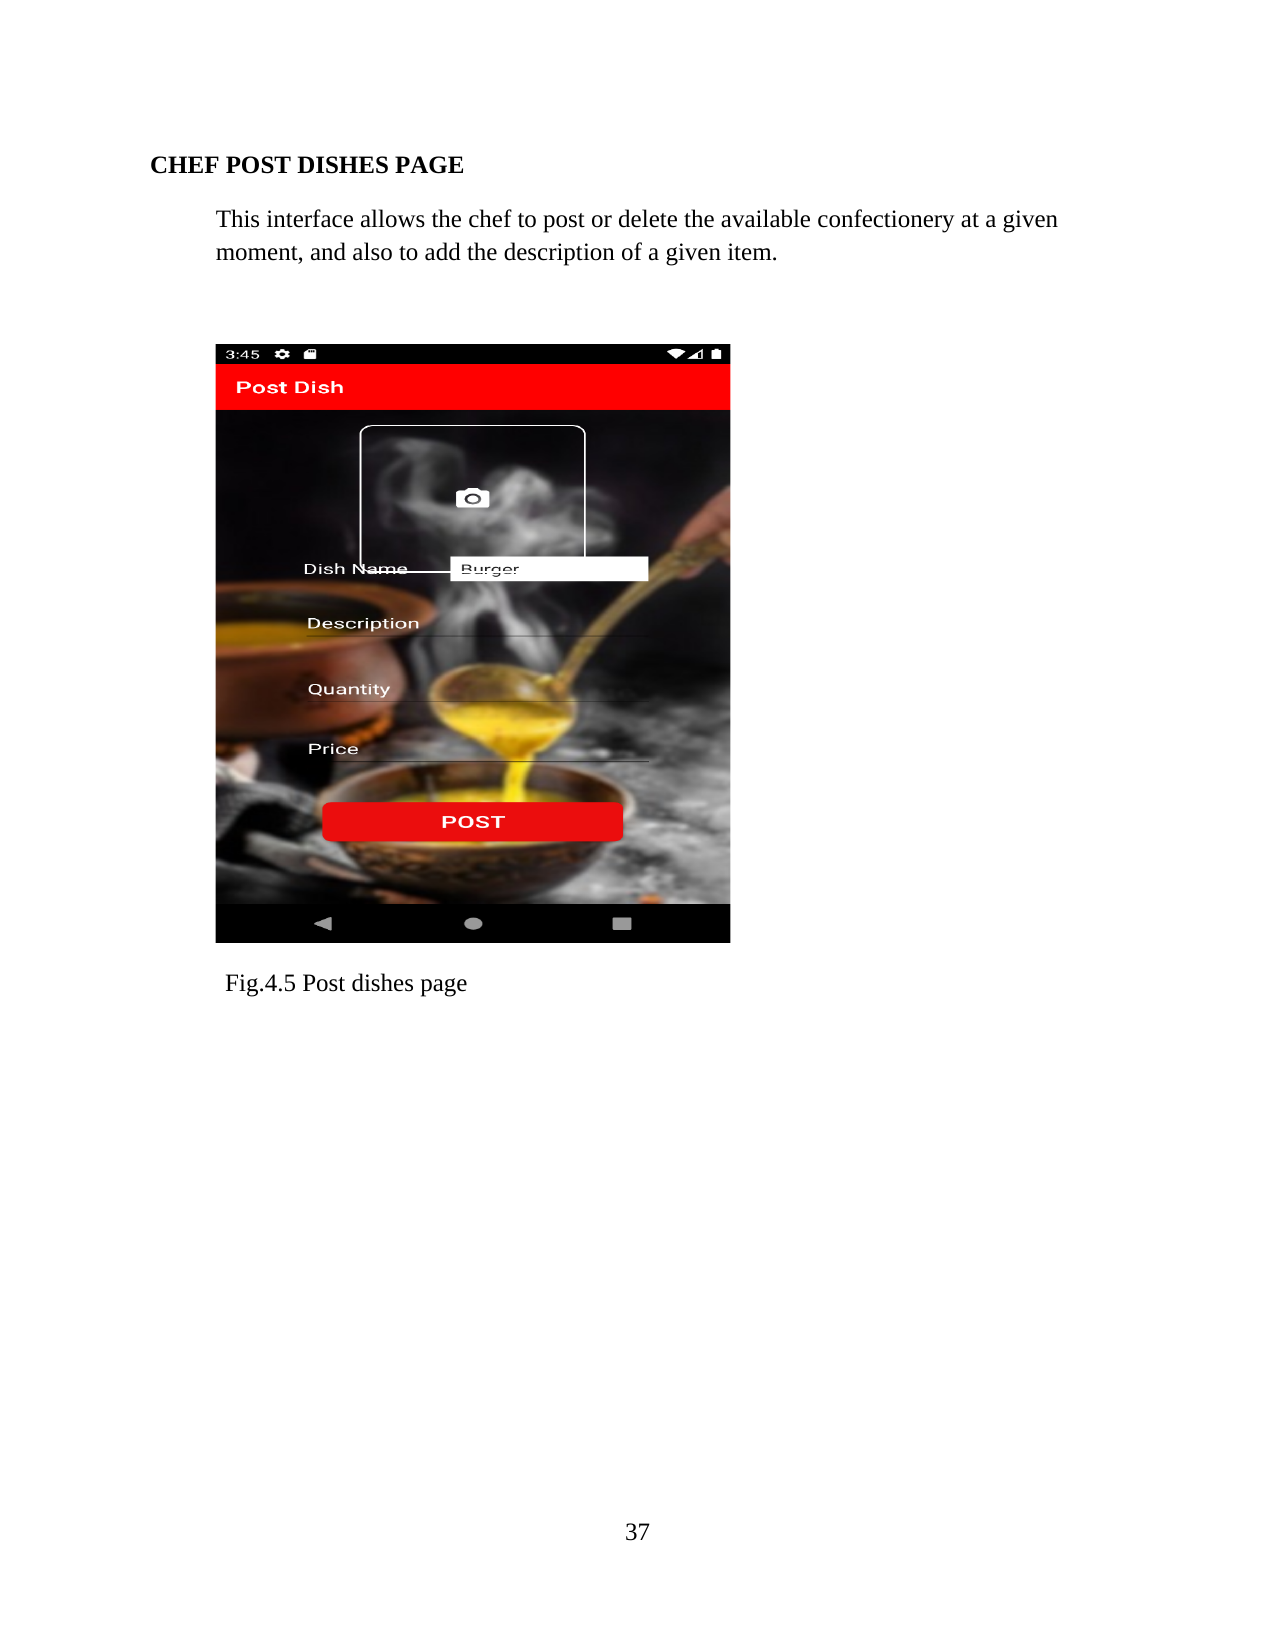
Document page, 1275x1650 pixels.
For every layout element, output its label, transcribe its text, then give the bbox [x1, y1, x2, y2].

text This interface allows the chef to post or delete the available confectionery at a given moment, and also to add the description of a given item. [216, 204, 1125, 266]
text CHEF POST DISHES PAGE [150, 150, 1125, 179]
picture [215, 344, 731, 943]
text Fig.4.5 Post dishes page [225, 968, 1125, 997]
